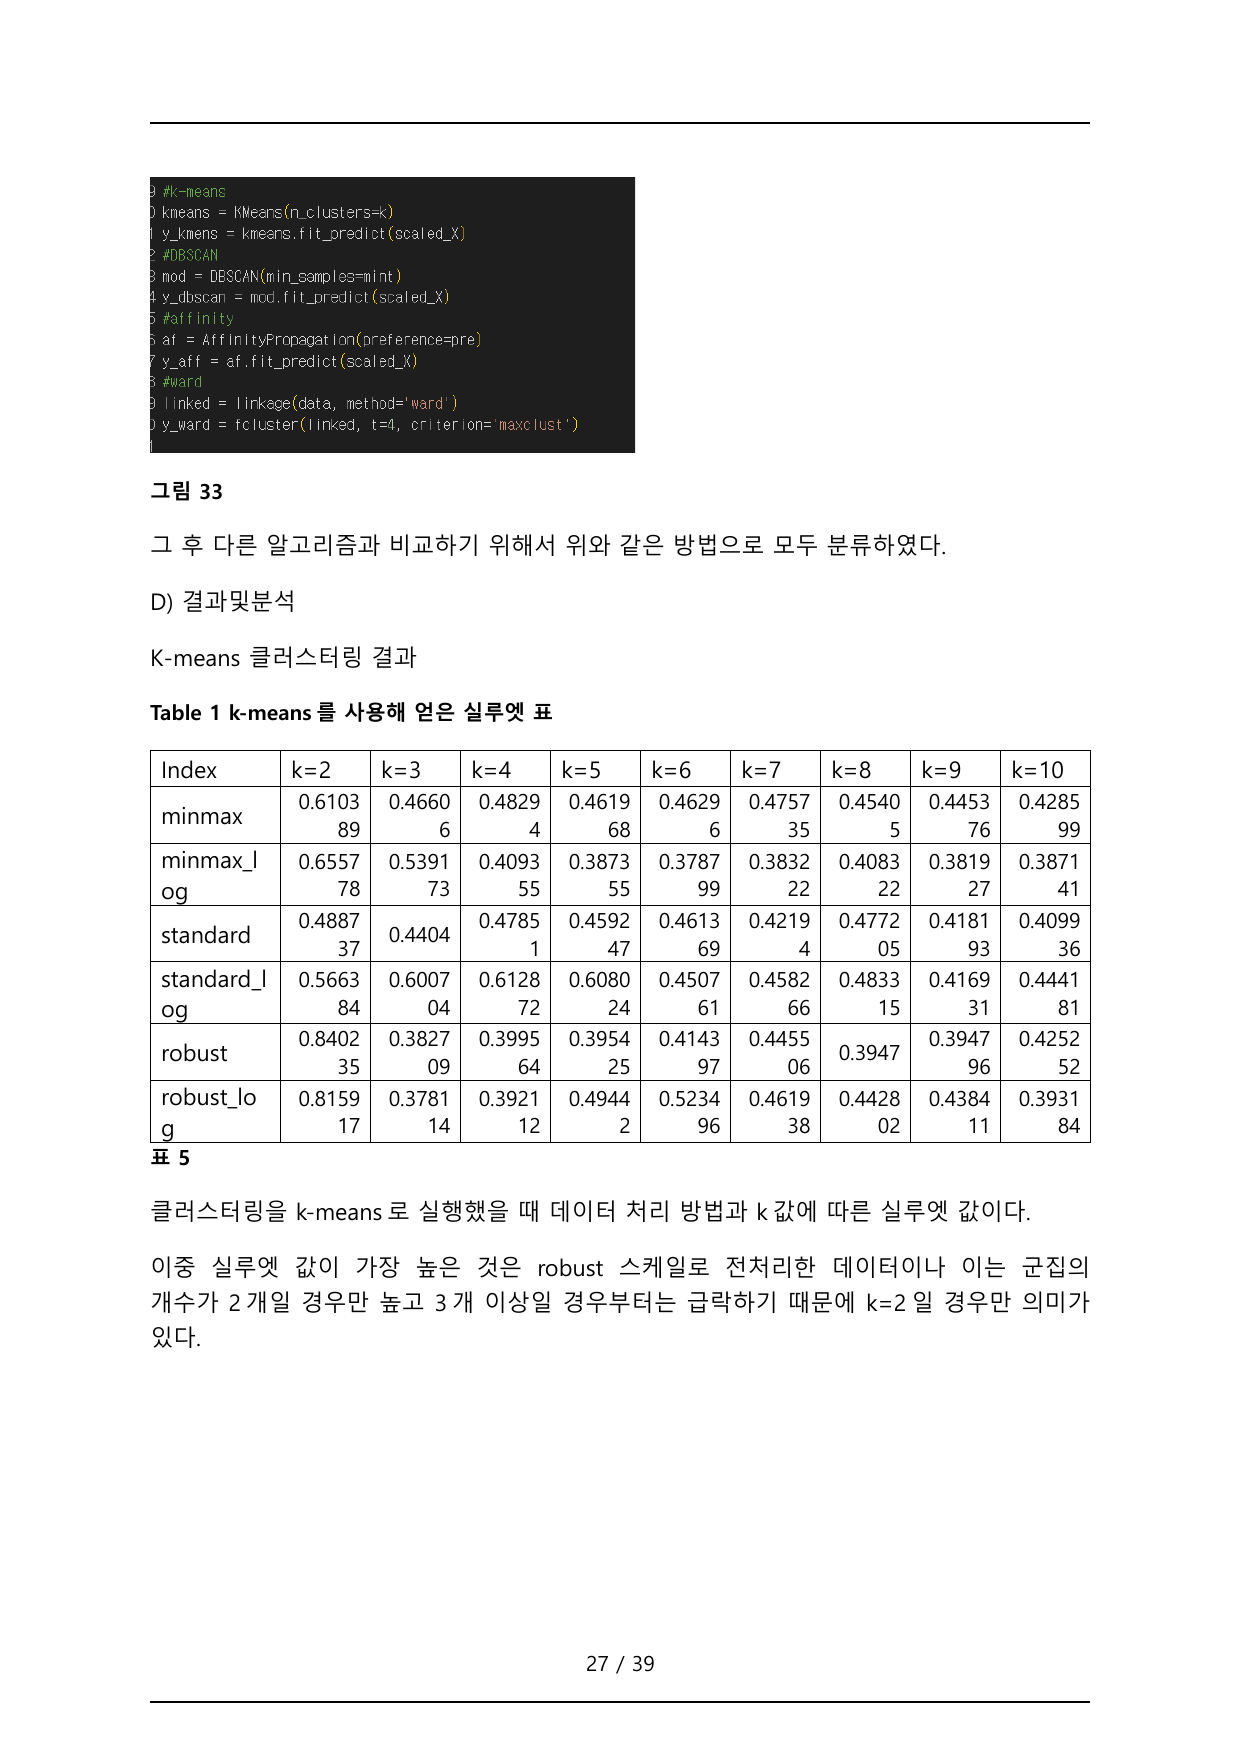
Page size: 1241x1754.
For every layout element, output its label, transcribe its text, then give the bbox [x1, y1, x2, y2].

table_cell 0.425252 [1001, 1024, 1090, 1079]
text 이중 실루엣 값이 가장 높은 것은 robust 스케일로 전처리한 데이터이나 이는 군집의 개수가 2개일 경우만 높고 3개 이상일 경우부터는 급락하기 때문에 k=2일 경우만 의미가 있다. [150, 1251, 1090, 1352]
table_cell 0.392112 [461, 1081, 550, 1142]
text 그림 33 [150, 477, 1090, 505]
text 그 후 다른 알고리즘과 비교하기 위해서 위와 같은 방법으로 모두 분류하였다. [150, 530, 1090, 560]
table_cell 0.566384 [281, 962, 370, 1023]
table_header k=2 [281, 751, 370, 786]
text D) 결과및분석 [150, 586, 1090, 616]
table_cell 0.48294 [461, 787, 550, 842]
table_cell 0.610389 [281, 787, 370, 842]
table_cell 0.461938 [731, 1081, 820, 1142]
table_header k=4 [461, 751, 550, 786]
table_cell 0.416931 [911, 962, 1000, 1023]
table_cell 0.483315 [821, 962, 910, 1023]
table_cell 0.418193 [911, 906, 1000, 961]
table_cell 0.394796 [911, 1024, 1000, 1079]
table_cell 0.45405 [821, 787, 910, 842]
table_cell robust [151, 1024, 280, 1079]
table_cell minmax_log [151, 844, 280, 904]
table_cell 0.414397 [641, 1024, 730, 1079]
table_header k=10 [1001, 751, 1090, 786]
table_cell 0.523496 [641, 1081, 730, 1142]
table_cell 0.408322 [821, 844, 910, 904]
table_cell 0.49442 [551, 1081, 640, 1142]
picture [150, 177, 636, 453]
table_cell 0.459247 [551, 906, 640, 961]
table_header k=8 [821, 751, 910, 786]
table_cell 0.438411 [911, 1081, 1000, 1142]
text 클러스터링을 k-means로 실행했을 때 데이터 처리 방법과 k값에 따른 실루엣 값이다. [150, 1195, 1090, 1226]
table_cell 0.399564 [461, 1024, 550, 1079]
text K-means 클러스터링 결과 [150, 641, 1090, 672]
table_header k=6 [641, 751, 730, 786]
table_cell 0.445506 [731, 1024, 820, 1079]
table_cell 0.4404 [371, 906, 460, 961]
table_cell minmax [151, 787, 280, 842]
table_cell 0.600704 [371, 962, 460, 1023]
table_cell 0.387355 [551, 844, 640, 904]
table_cell 0.840235 [281, 1024, 370, 1079]
table_cell 0.383222 [731, 844, 820, 904]
table_header Index [151, 751, 280, 786]
table_cell 0.381927 [911, 844, 1000, 904]
table_cell 0.655778 [281, 844, 370, 904]
table_cell 0.608024 [551, 962, 640, 1023]
table_cell 0.475735 [731, 787, 820, 842]
table_cell 0.46606 [371, 787, 460, 842]
table_header k=7 [731, 751, 820, 786]
table_cell 0.815917 [281, 1081, 370, 1142]
table_cell 0.395425 [551, 1024, 640, 1079]
table_cell 0.612872 [461, 962, 550, 1023]
table_header k=3 [371, 751, 460, 786]
table_cell 0.409936 [1001, 906, 1090, 961]
table_cell 0.47851 [461, 906, 550, 961]
table_cell 0.477205 [821, 906, 910, 961]
table_cell 0.387141 [1001, 844, 1090, 904]
table_cell 0.445376 [911, 787, 1000, 842]
table_cell 0.444181 [1001, 962, 1090, 1023]
table_cell 0.458266 [731, 962, 820, 1023]
table_cell 0.461369 [641, 906, 730, 961]
table_cell robust_log [151, 1081, 280, 1142]
table_cell 0.42194 [731, 906, 820, 961]
table_cell 0.378114 [371, 1081, 460, 1142]
table_header k=9 [911, 751, 1000, 786]
table_cell 0.382709 [371, 1024, 460, 1079]
table_cell 0.409355 [461, 844, 550, 904]
table_cell 0.428599 [1001, 787, 1090, 842]
table_cell standard_log [151, 962, 280, 1023]
table_cell 0.488737 [281, 906, 370, 961]
table_cell 0.3947 [821, 1024, 910, 1079]
table_cell 0.378799 [641, 844, 730, 904]
table_cell 0.461968 [551, 787, 640, 842]
table_cell 0.46296 [641, 787, 730, 842]
table_cell 0.450761 [641, 962, 730, 1023]
table_cell 0.539173 [371, 844, 460, 904]
table_cell 0.393184 [1001, 1081, 1090, 1142]
table_header k=5 [551, 751, 640, 786]
table_cell 0.442802 [821, 1081, 910, 1142]
table_cell standard [151, 906, 280, 961]
